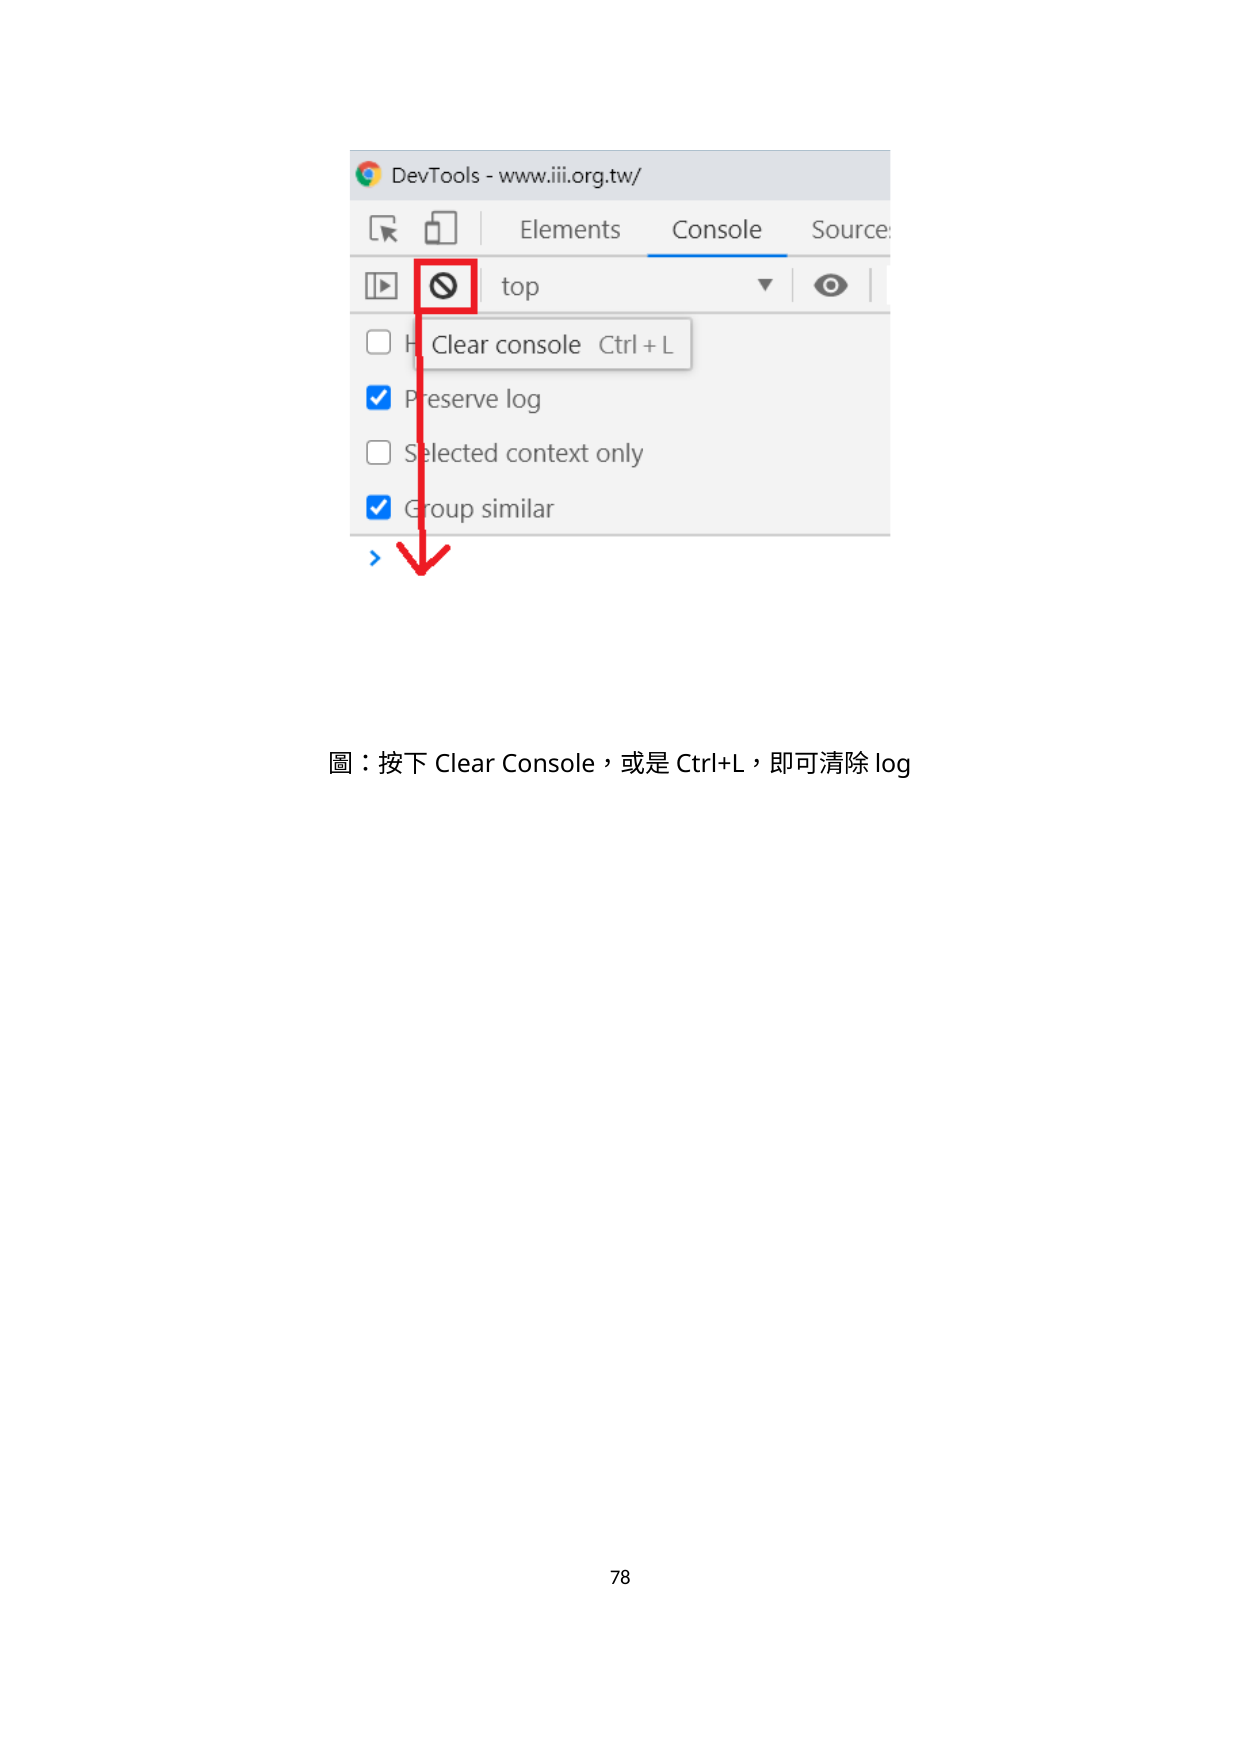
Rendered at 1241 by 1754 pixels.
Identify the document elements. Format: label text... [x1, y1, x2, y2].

text 圖：按下 Clear Console，或是Ctrl+L，即可清除log [187, 743, 1053, 779]
picture [349, 150, 891, 744]
